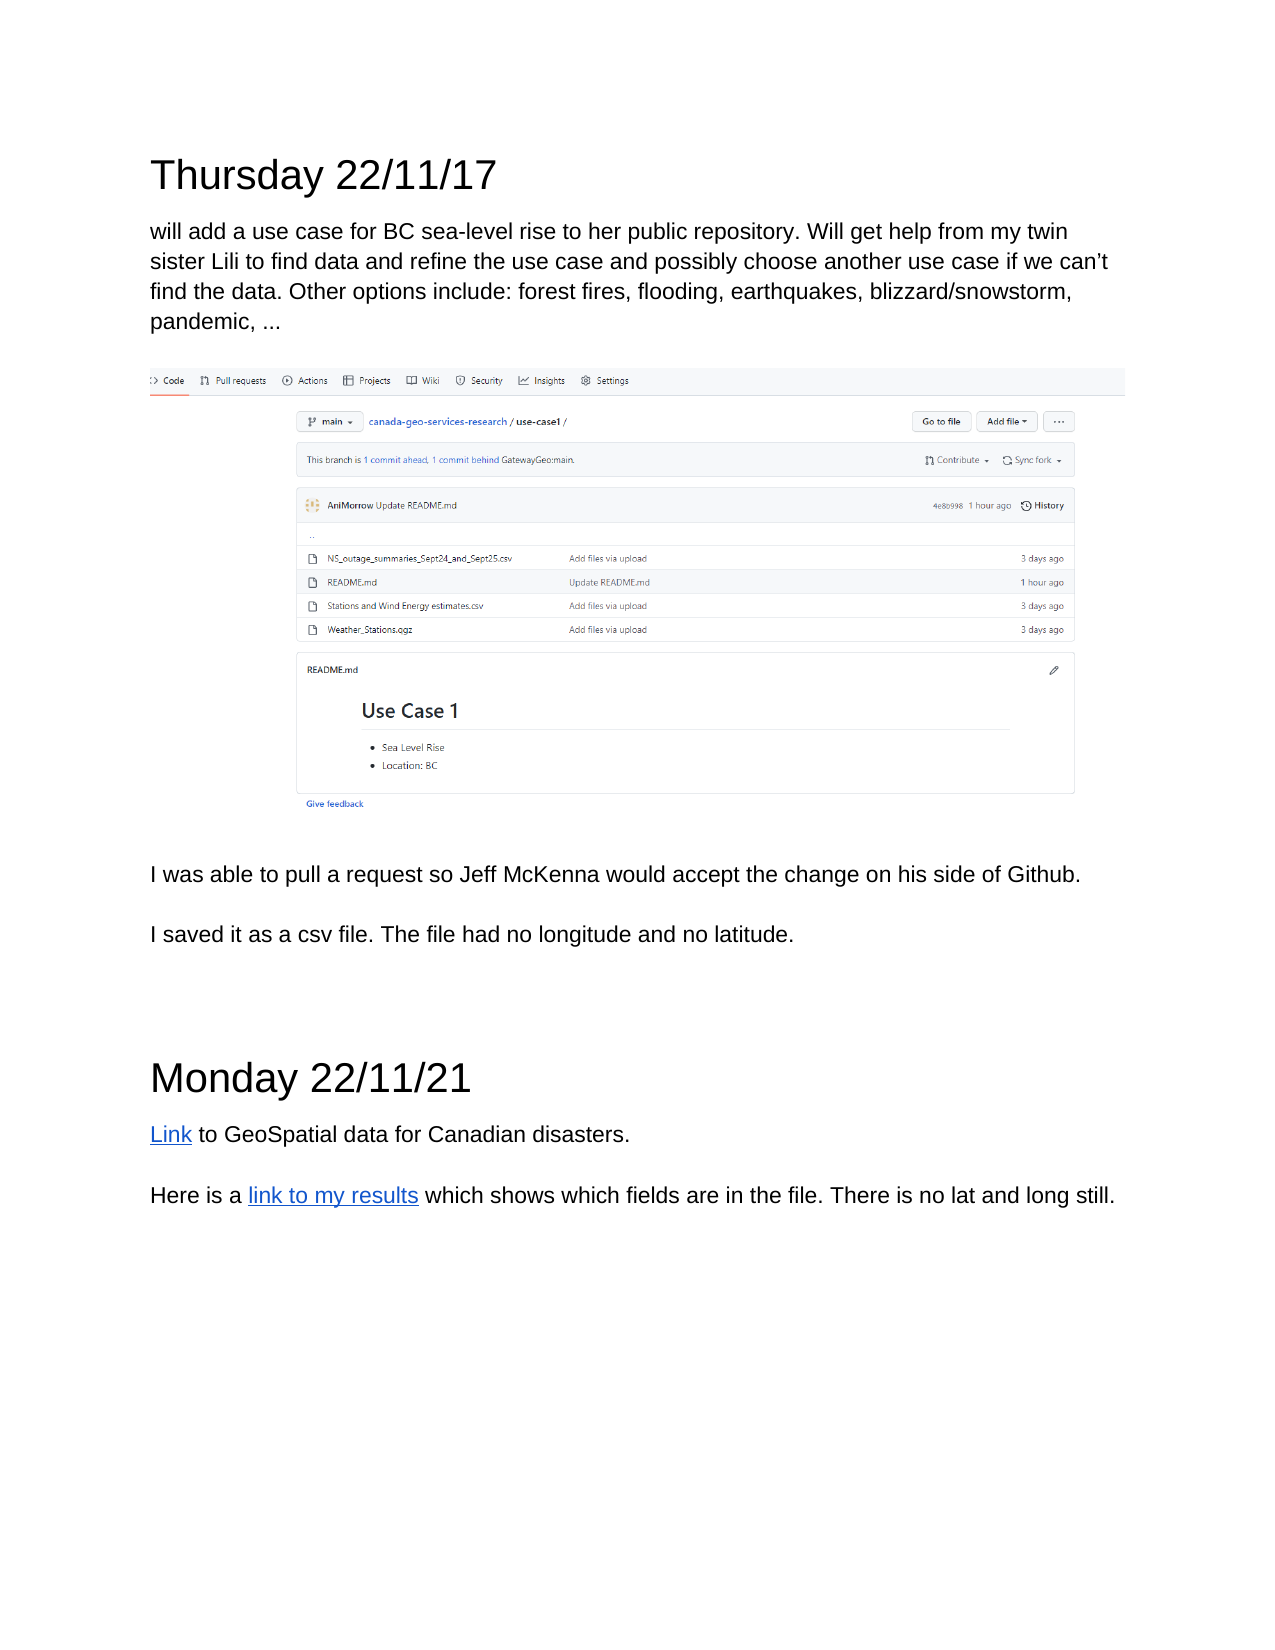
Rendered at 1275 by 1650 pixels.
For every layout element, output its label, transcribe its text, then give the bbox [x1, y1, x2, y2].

subtitle Monday 22/11/21 [150, 1054, 1125, 1102]
subtitle Thursday 22/11/17 [150, 150, 1125, 198]
picture [150, 368, 1125, 827]
text I was able to pull a request so Jeff McKenna would accept the change on his side of Github. [150, 861, 1125, 887]
text I saved it as a csv file. The file had no longitude and no latitude. [150, 921, 1125, 948]
text Link to GeoSpatial data for Canadian disasters. [150, 1121, 1125, 1148]
text will add a use case for BC sea-level rise to her public repository. Will get help from my twin sister Lili to find data and refine the use case and possibly choose another use case if we can’t find the data. Other options include: forest fires, flooding, earthquakes, blizzard/snowstorm, pandemic, ... [150, 218, 1125, 334]
text Here is a link to my results which shows which fields are in the file. There is no lat and long still. [150, 1182, 1125, 1208]
